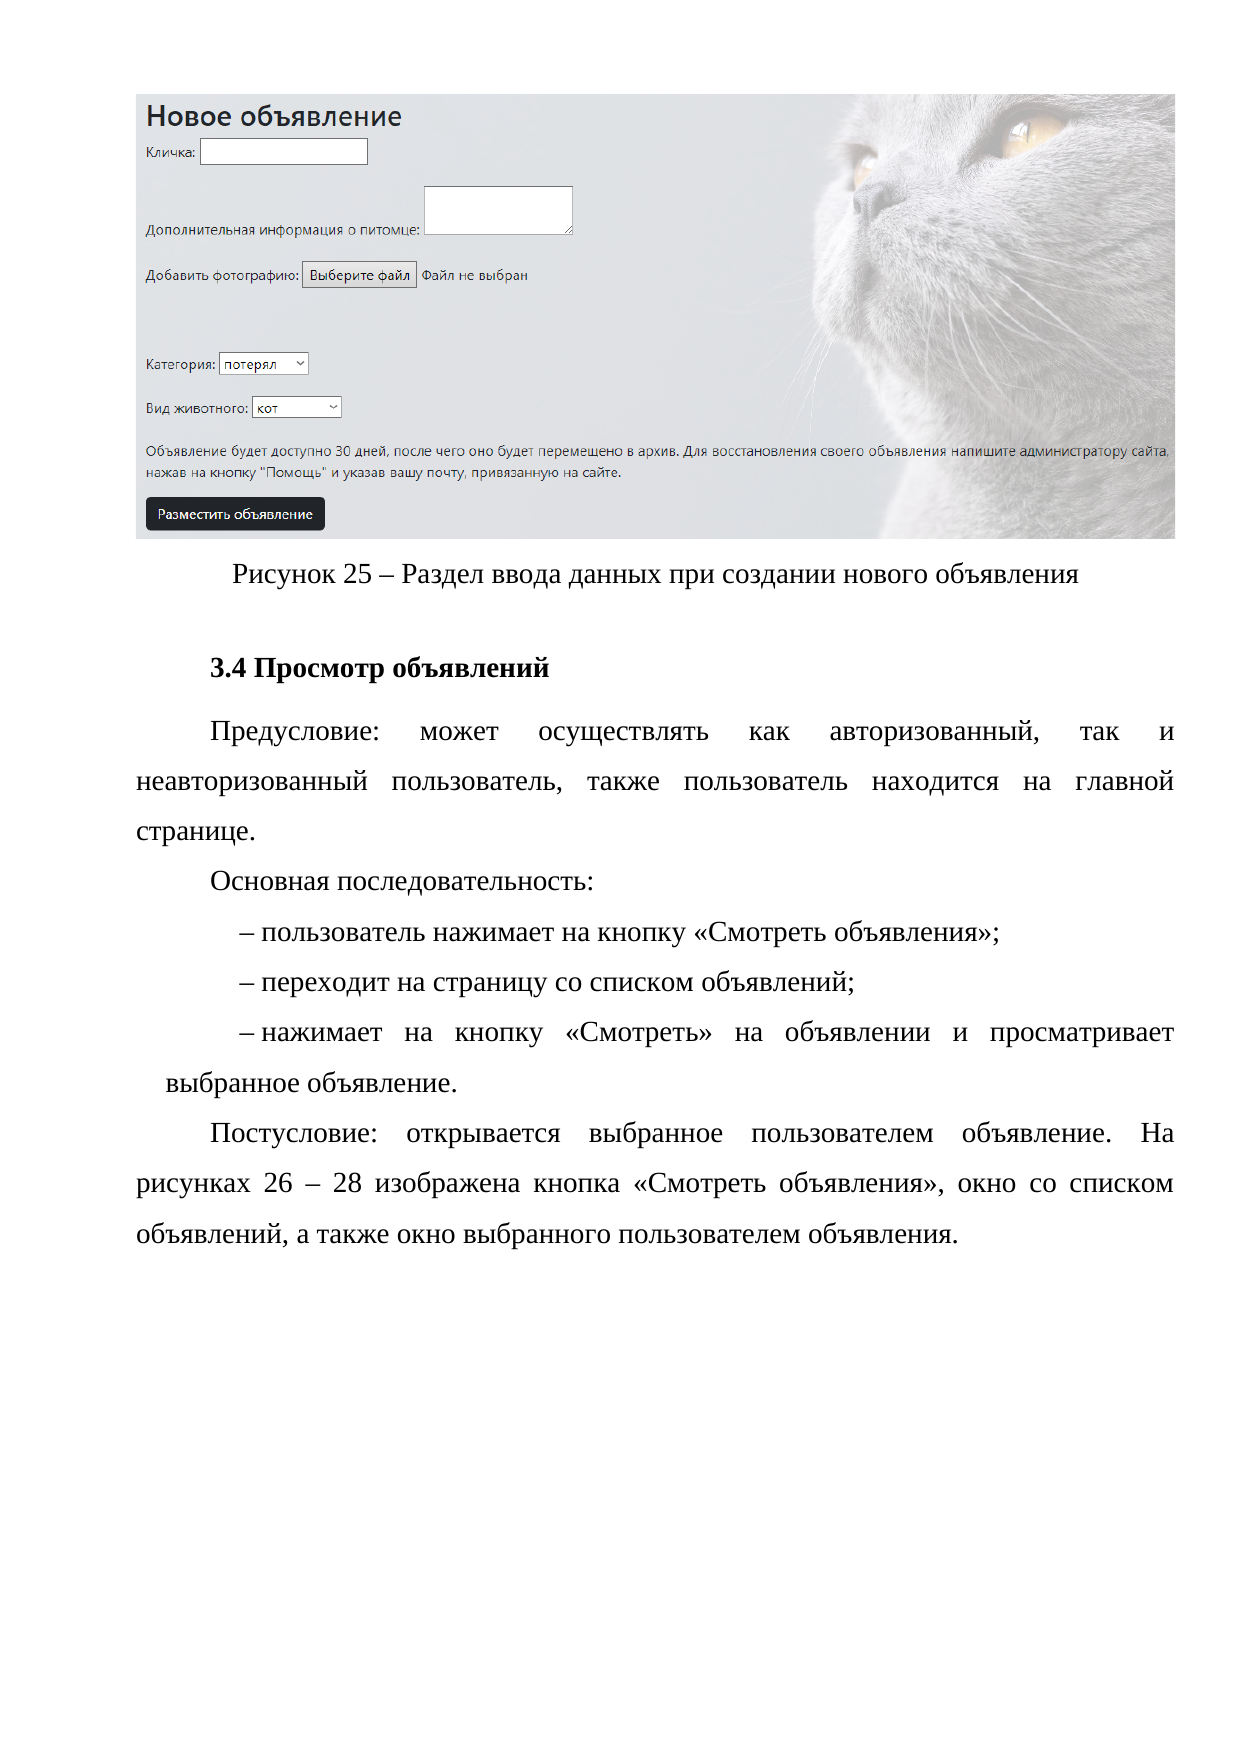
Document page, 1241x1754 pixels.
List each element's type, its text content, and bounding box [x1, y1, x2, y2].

text Рисунок 25 – Раздел ввода данных при создании нового объявления [136, 556, 1175, 589]
picture [135, 94, 1176, 539]
text Постусловие: открывается выбранное пользователем объявление. На рисунках 26 – 28 изображена кнопка «Смотреть объявления», окно со списком объявлений, а также окно выбранного пользователем объявления. [136, 1115, 1175, 1249]
text Основная последовательность: [136, 863, 1175, 897]
subtitle Просмотр объявлений [136, 650, 1175, 683]
text пользователь нажимает на кнопку «Смотреть объявления»; [165, 914, 1175, 947]
text Предусловие: может осуществлять как авторизованный, так и неавторизованный пользователь, также пользователь находится на главной странице. [136, 713, 1175, 847]
text нажимает на кнопку «Смотреть» на объявлении и просматривает выбранное объявление. [165, 1014, 1175, 1098]
text переходит на страницу со списком объявлений; [165, 964, 1175, 998]
